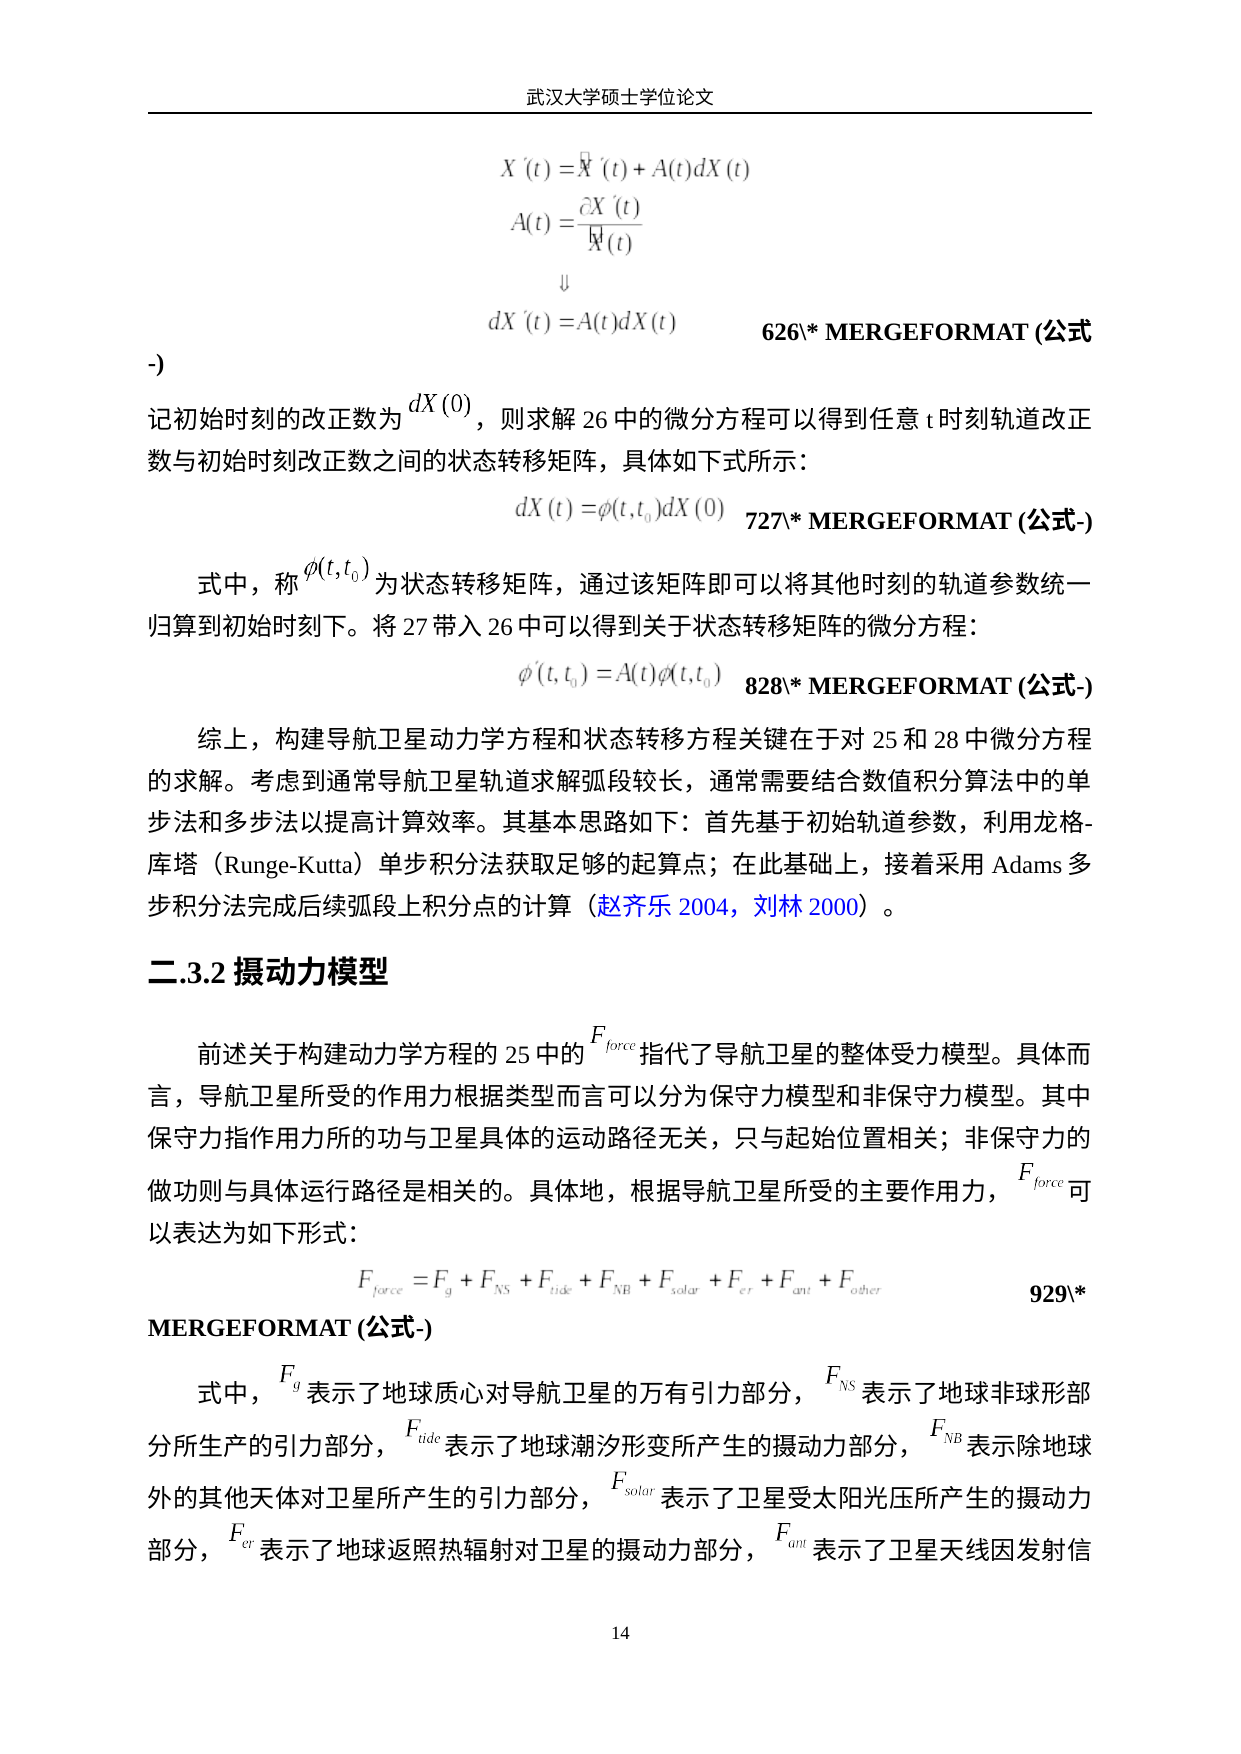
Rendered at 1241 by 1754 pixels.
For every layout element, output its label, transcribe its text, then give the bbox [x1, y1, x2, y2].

text 综上，构建导航卫星动力学方程和状态转移方程关键在于对和中微分方程的求解。考虑到通常导航卫星轨道求解弧段较长，通常需要结合数值积分算法中的单步法和多步法以提高计算效率。其基本思路如下：首先基于初始轨道参数，利用龙格-库塔（Runge-Kutta）单步积分法获取足够的起算点；在此基础上，接着采用Adams多步积分法完成后续弧段上积分点的计算（赵齐乐 2004，刘林2000）。 [148, 714, 1092, 922]
text 记初始时刻的改正数为，则求解中的微分方程可以得到任意t时刻轨道改正数与初始时刻改正数之间的状态转移矩阵，具体如下式所示： [148, 389, 1092, 478]
text 前述关于构建动力学方程的中的指代了导航卫星的整体受力模型。具体而言，导航卫星所受的作用力根据类型而言可以分为保守力模型和非保守力模型。其中保守力指作用力所的功与卫星具体的运动路径无关，只与起始位置相关；非保守力的做功则与具体运行路径是相关的。具体地，根据导航卫星所受的主要作用力，可以表达为如下形式： [148, 1017, 1092, 1250]
text 式中，称为状态转移矩阵，通过该矩阵即可以将其他时刻的轨道参数统一归算到初始时刻下。将带入中可以得到关于状态转移矩阵的微分方程： [148, 549, 1092, 643]
text 摄动力模型 [148, 947, 1092, 992]
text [148, 1356, 1092, 1567]
